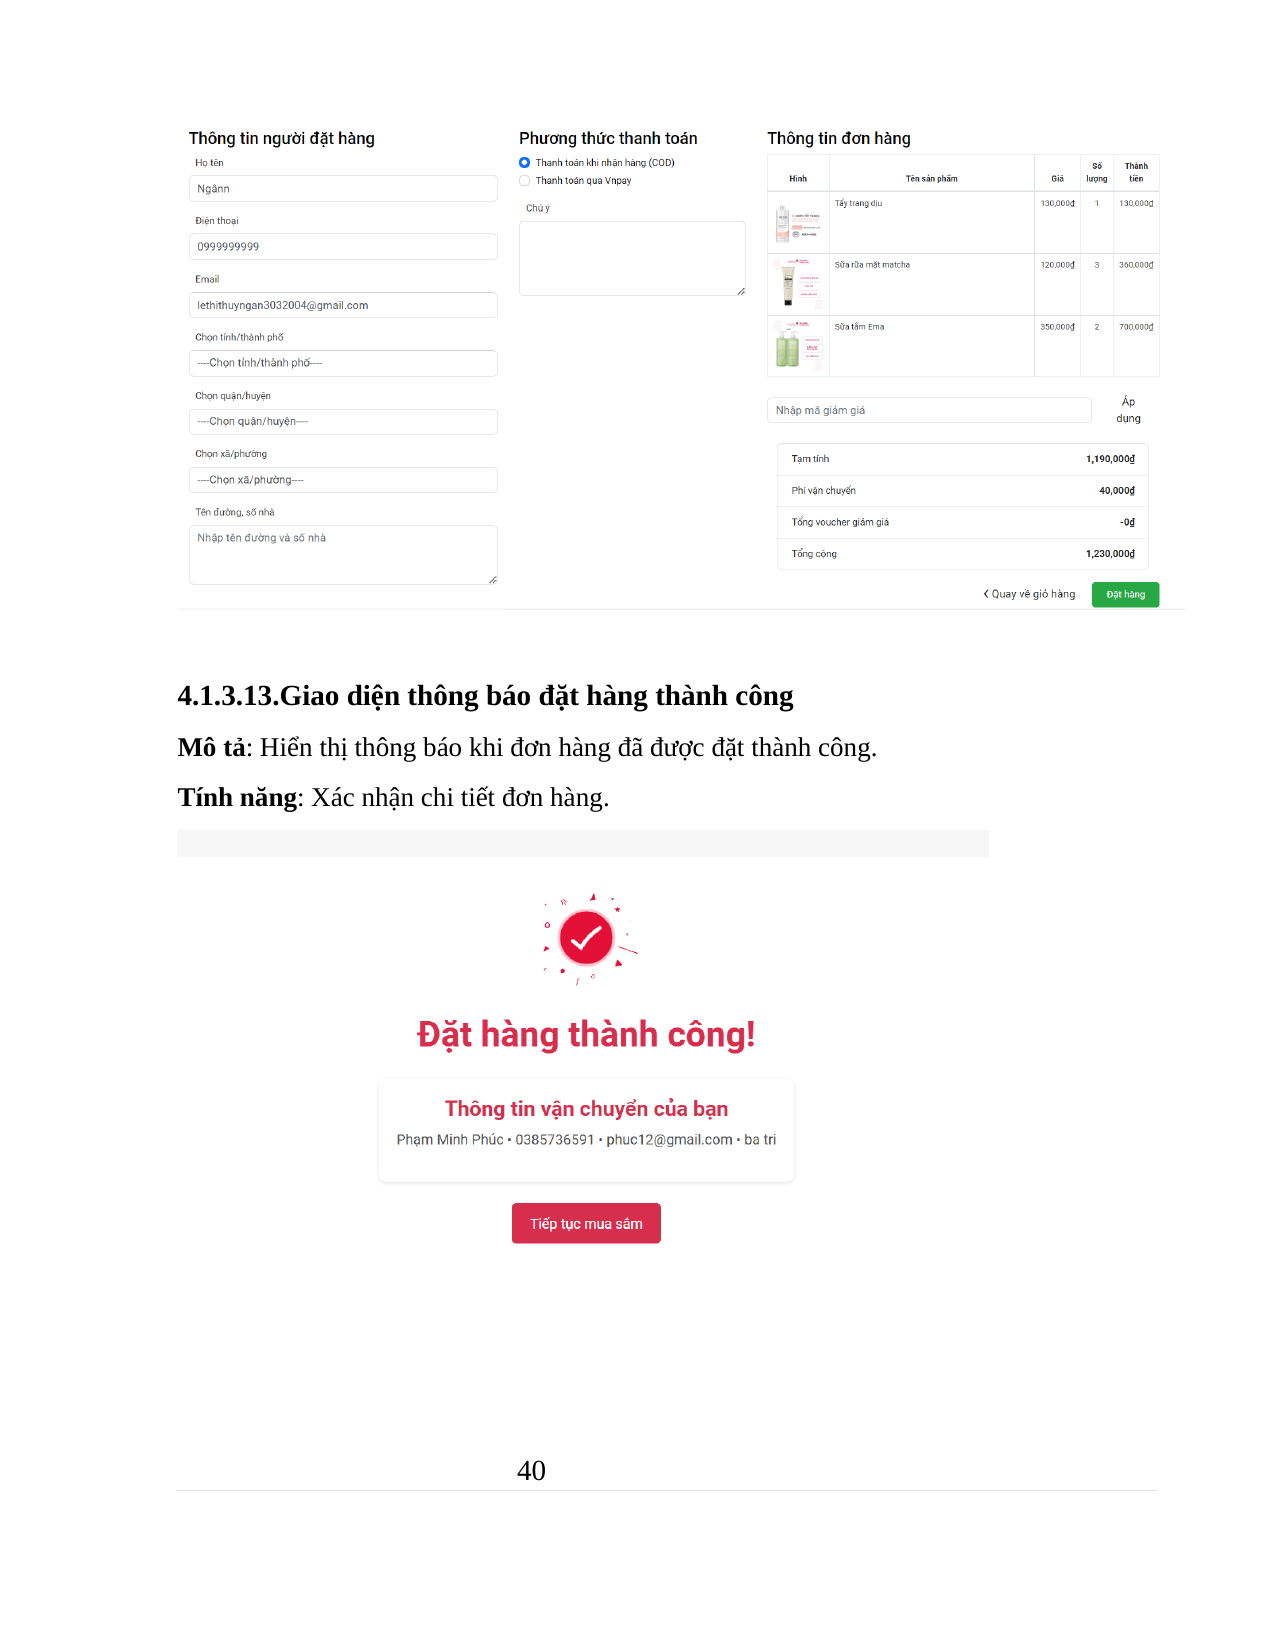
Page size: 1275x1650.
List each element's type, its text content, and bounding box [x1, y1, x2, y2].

subtitle 4.1.3.13.Giao diện thông báo đặt hàng thành công [177, 678, 1157, 712]
text Mô tả: Hiển thị thông báo khi đơn hàng đã được đặt thành công. [177, 731, 1157, 762]
picture [177, 830, 990, 1256]
text Tính năng: Xác nhận chi tiết đơn hàng. [177, 781, 1157, 812]
picture [177, 118, 1186, 610]
